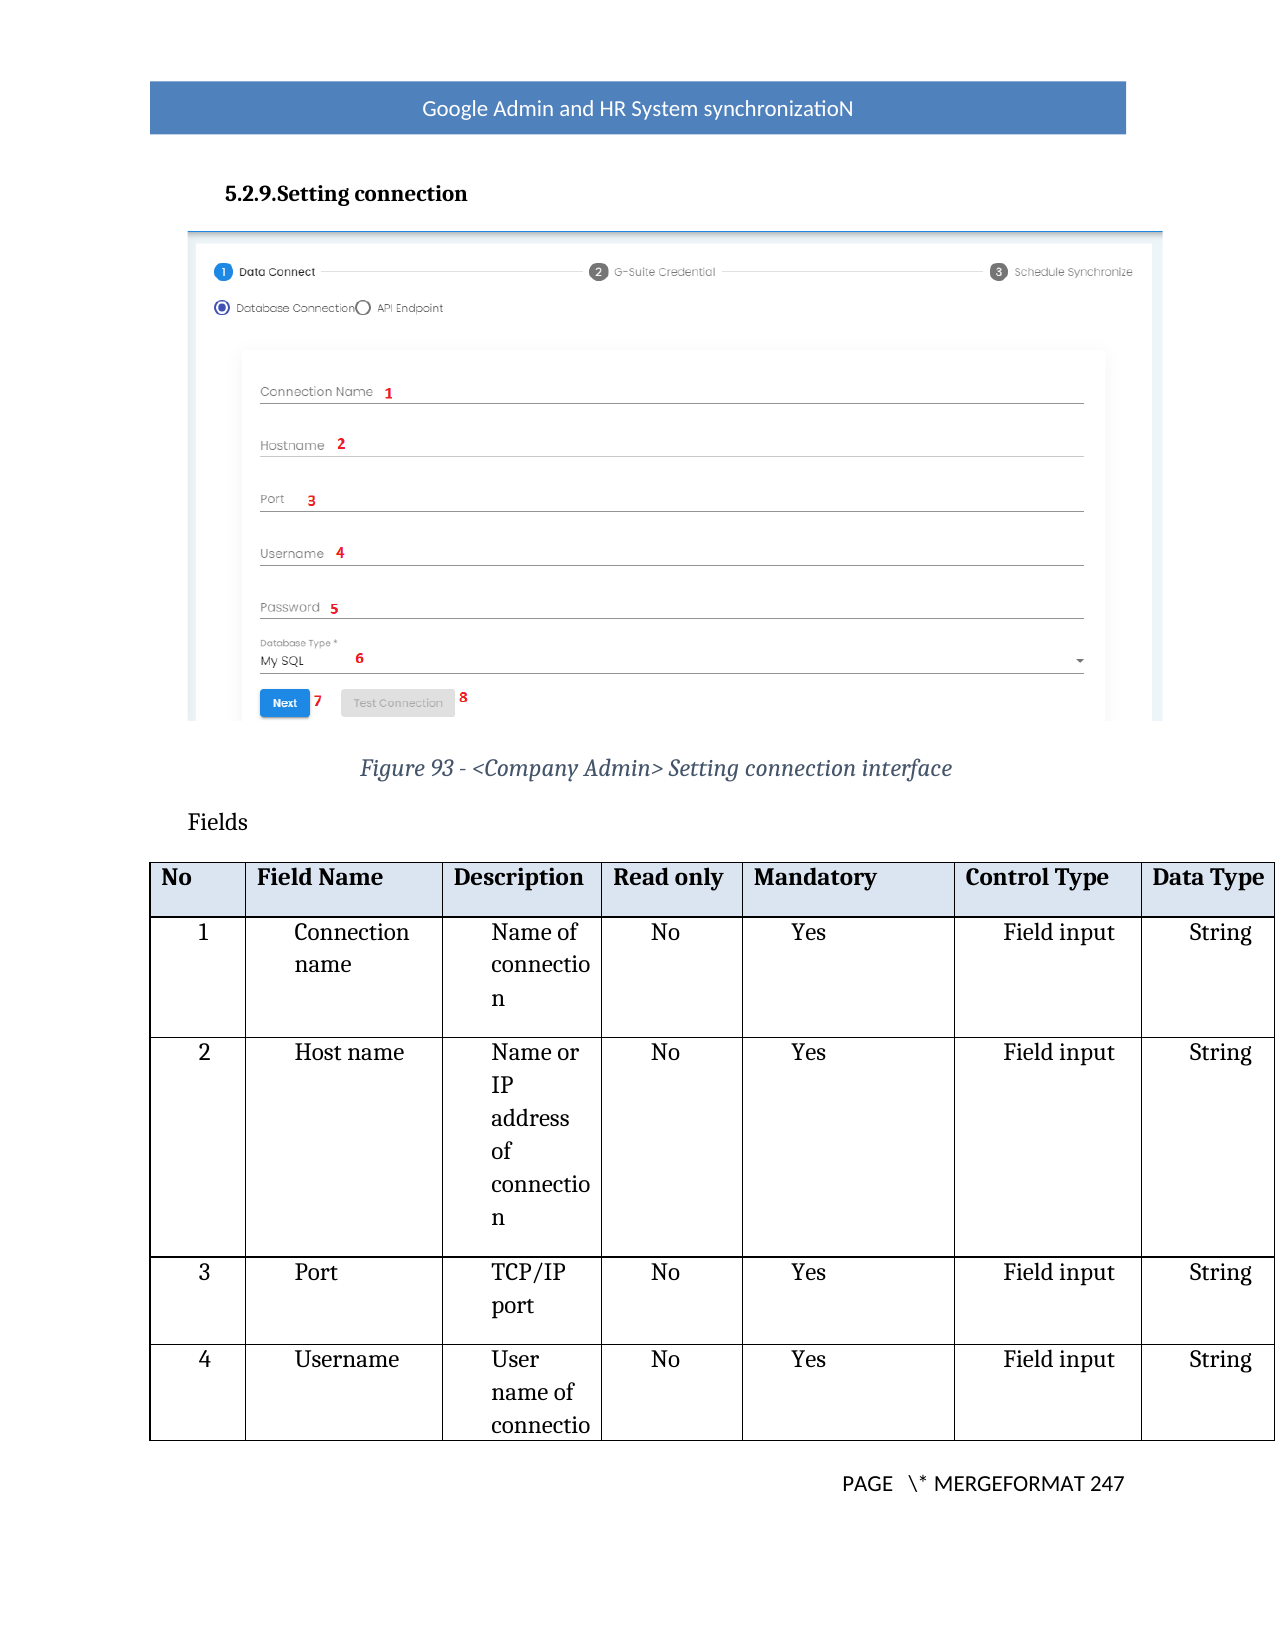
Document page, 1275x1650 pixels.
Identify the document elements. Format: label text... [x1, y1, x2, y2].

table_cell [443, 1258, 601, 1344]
text Fields [187, 808, 1125, 837]
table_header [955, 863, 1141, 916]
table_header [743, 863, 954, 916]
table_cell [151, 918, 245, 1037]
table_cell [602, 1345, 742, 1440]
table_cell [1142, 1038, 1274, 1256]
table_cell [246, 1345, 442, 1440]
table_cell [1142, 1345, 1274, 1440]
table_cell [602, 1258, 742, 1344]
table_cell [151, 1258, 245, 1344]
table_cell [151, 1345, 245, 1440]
text Figure 93 - <Company Admin> Setting connection interface [187, 754, 1125, 783]
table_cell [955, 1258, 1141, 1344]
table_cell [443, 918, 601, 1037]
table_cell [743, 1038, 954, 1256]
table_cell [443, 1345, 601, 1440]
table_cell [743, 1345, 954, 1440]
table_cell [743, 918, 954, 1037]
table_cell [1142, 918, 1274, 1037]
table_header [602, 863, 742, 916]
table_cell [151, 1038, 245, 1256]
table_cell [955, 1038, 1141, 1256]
subtitle Setting connection [225, 181, 1125, 207]
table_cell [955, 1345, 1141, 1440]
picture [187, 231, 1163, 721]
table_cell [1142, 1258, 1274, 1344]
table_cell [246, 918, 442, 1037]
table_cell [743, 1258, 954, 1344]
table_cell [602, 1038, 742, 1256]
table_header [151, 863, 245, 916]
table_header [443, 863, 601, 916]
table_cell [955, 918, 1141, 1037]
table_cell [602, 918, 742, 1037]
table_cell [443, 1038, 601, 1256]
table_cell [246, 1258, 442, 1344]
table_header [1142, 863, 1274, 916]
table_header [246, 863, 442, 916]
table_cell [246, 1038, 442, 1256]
